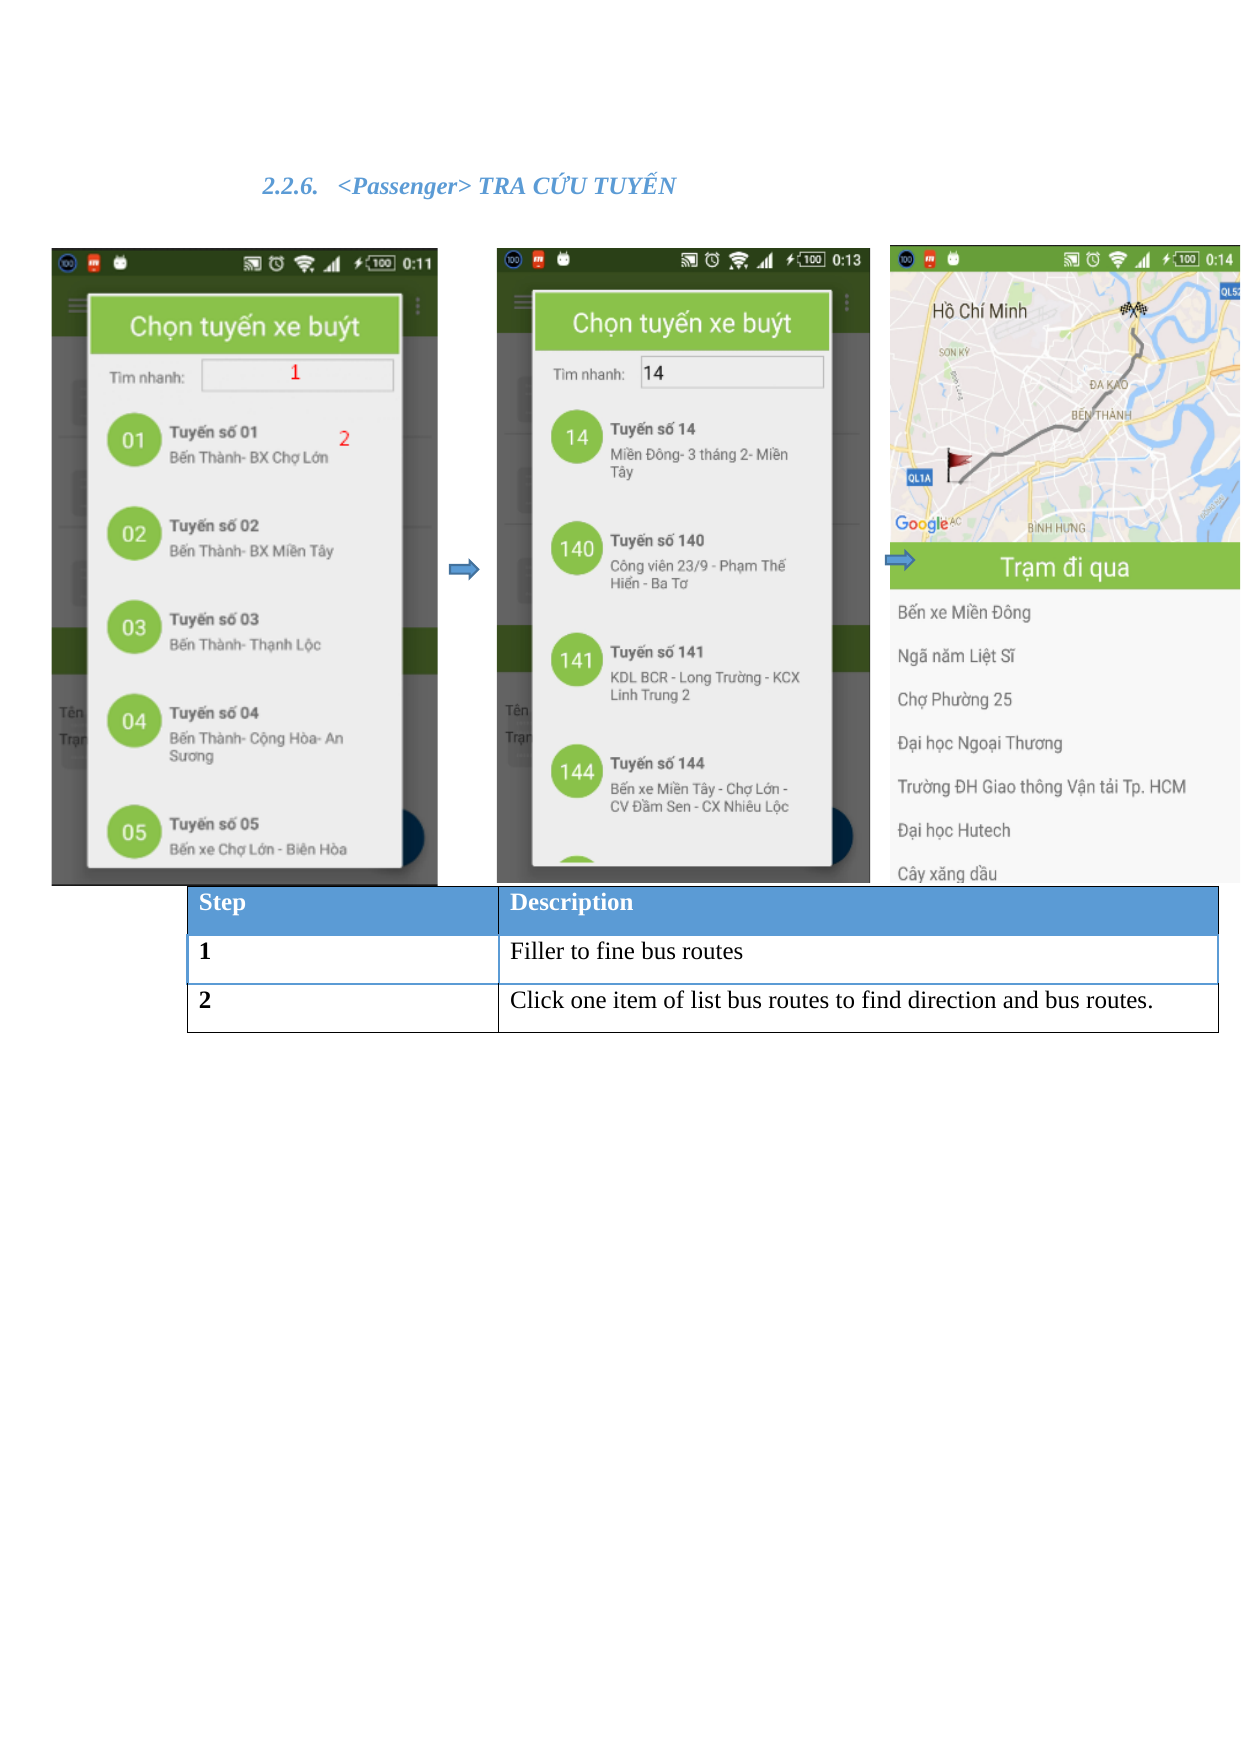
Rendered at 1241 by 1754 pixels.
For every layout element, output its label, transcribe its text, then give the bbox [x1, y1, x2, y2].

table_header Description [499, 887, 1218, 934]
table_header Step [188, 887, 498, 934]
table_cell 2 [188, 985, 498, 1032]
subtitle <Passenger> TRA CỨU TUYẾN [262, 171, 1053, 199]
picture [890, 245, 1241, 883]
table_cell Click one item of list bus routes to find direction and bus routes. [499, 985, 1218, 1032]
table_cell Filler to fine bus routes [500, 936, 1217, 983]
table_cell 1 [189, 936, 498, 983]
picture [51, 248, 438, 886]
picture [496, 248, 871, 883]
